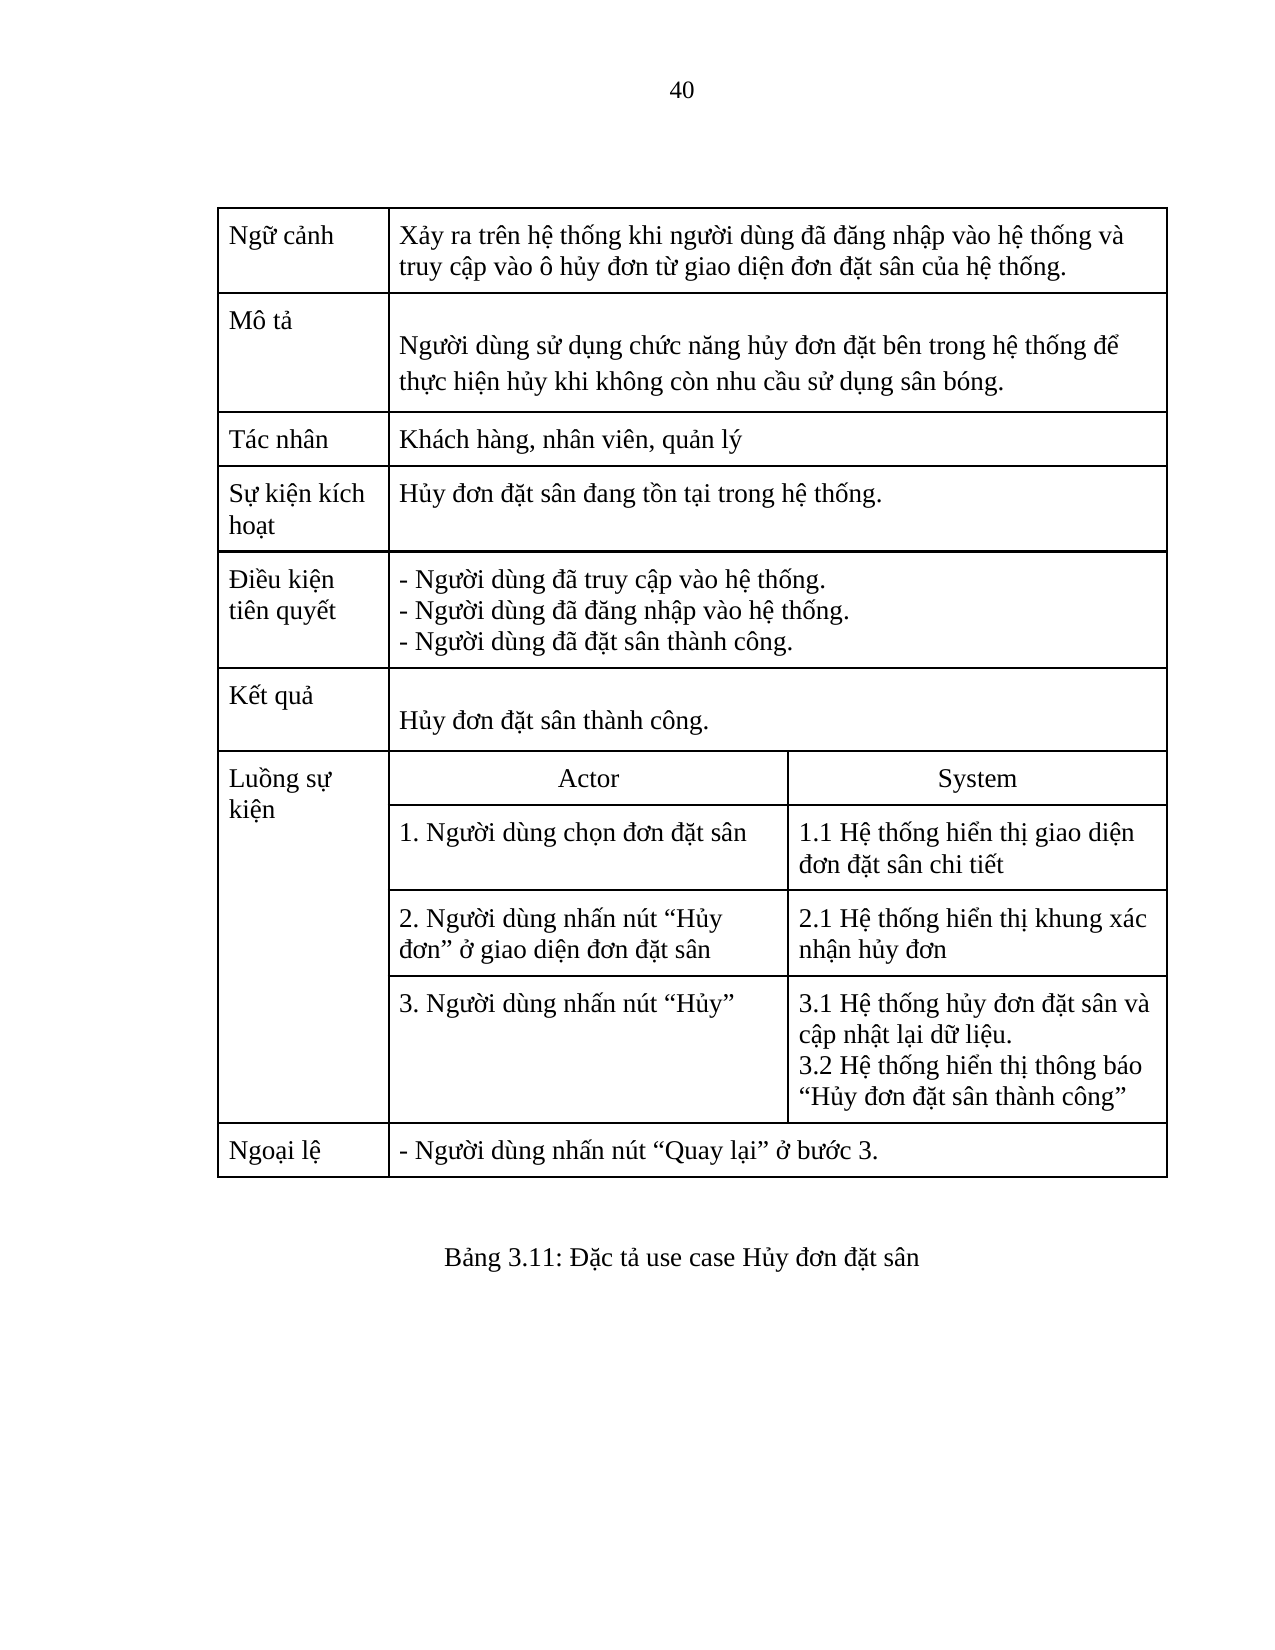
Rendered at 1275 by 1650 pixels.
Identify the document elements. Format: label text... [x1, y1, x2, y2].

table_cell - Người dùng đã truy cập vào hệ thống. - Người dùng đã đăng nhập vào hệ thống. - Người dùng đã đặt sân thành công. [390, 553, 1166, 667]
table_cell Khách hàng, nhân viên, quản lý [390, 413, 1166, 465]
table_cell Hủy đơn đặt sân thành công. [390, 669, 1166, 750]
table_cell 3.1 Hệ thống hủy đơn đặt sân và cập nhật lại dữ liệu. 3.2 Hệ thống hiển thị thông báo “Hủy đơn đặt sân thành công” [789, 977, 1166, 1122]
table_cell Người dùng sử dụng chức năng hủy đơn đặt bên trong hệ thống để thực hiện hủy khi không còn nhu cầu sử dụng sân bóng. [390, 294, 1166, 411]
table_cell 1. Người dùng chọn đơn đặt sân [390, 806, 787, 889]
table_cell Actor [390, 752, 787, 804]
table_cell System [789, 752, 1166, 804]
table_cell Kết quả [219, 669, 388, 750]
table_cell 2. Người dùng nhấn nút “Hủy đơn” ở giao diện đơn đặt sân [390, 891, 787, 974]
text Bảng 3.11: Đặc tả use case Hủy đơn đặt sân [207, 1241, 1157, 1273]
table_cell Mô tả [219, 294, 388, 411]
table_cell 1.1 Hệ thống hiển thị giao diện đơn đặt sân chi tiết [789, 806, 1166, 889]
table_cell Luồng sự kiện [219, 752, 388, 1122]
table_cell Ngoại lệ [219, 1124, 388, 1176]
table_cell Điều kiện tiên quyết [219, 553, 388, 667]
table_cell Tác nhân [219, 413, 388, 465]
table_cell 3. Người dùng nhấn nút “Hủy” [390, 977, 787, 1122]
table_cell Hủy đơn đặt sân đang tồn tại trong hệ thống. [390, 467, 1166, 550]
table_cell Xảy ra trên hệ thống khi người dùng đã đăng nhập vào hệ thống và truy cập vào ô hủy đơn từ giao diện đơn đặt sân của hệ thống. [390, 209, 1166, 292]
table_cell 2.1 Hệ thống hiển thị khung xác nhận hủy đơn [789, 891, 1166, 974]
table_cell - Người dùng nhấn nút “Quay lại” ở bước 3. [390, 1124, 1166, 1176]
table_cell Sự kiện kích hoạt [219, 467, 388, 550]
table_cell Ngữ cảnh [219, 209, 388, 292]
